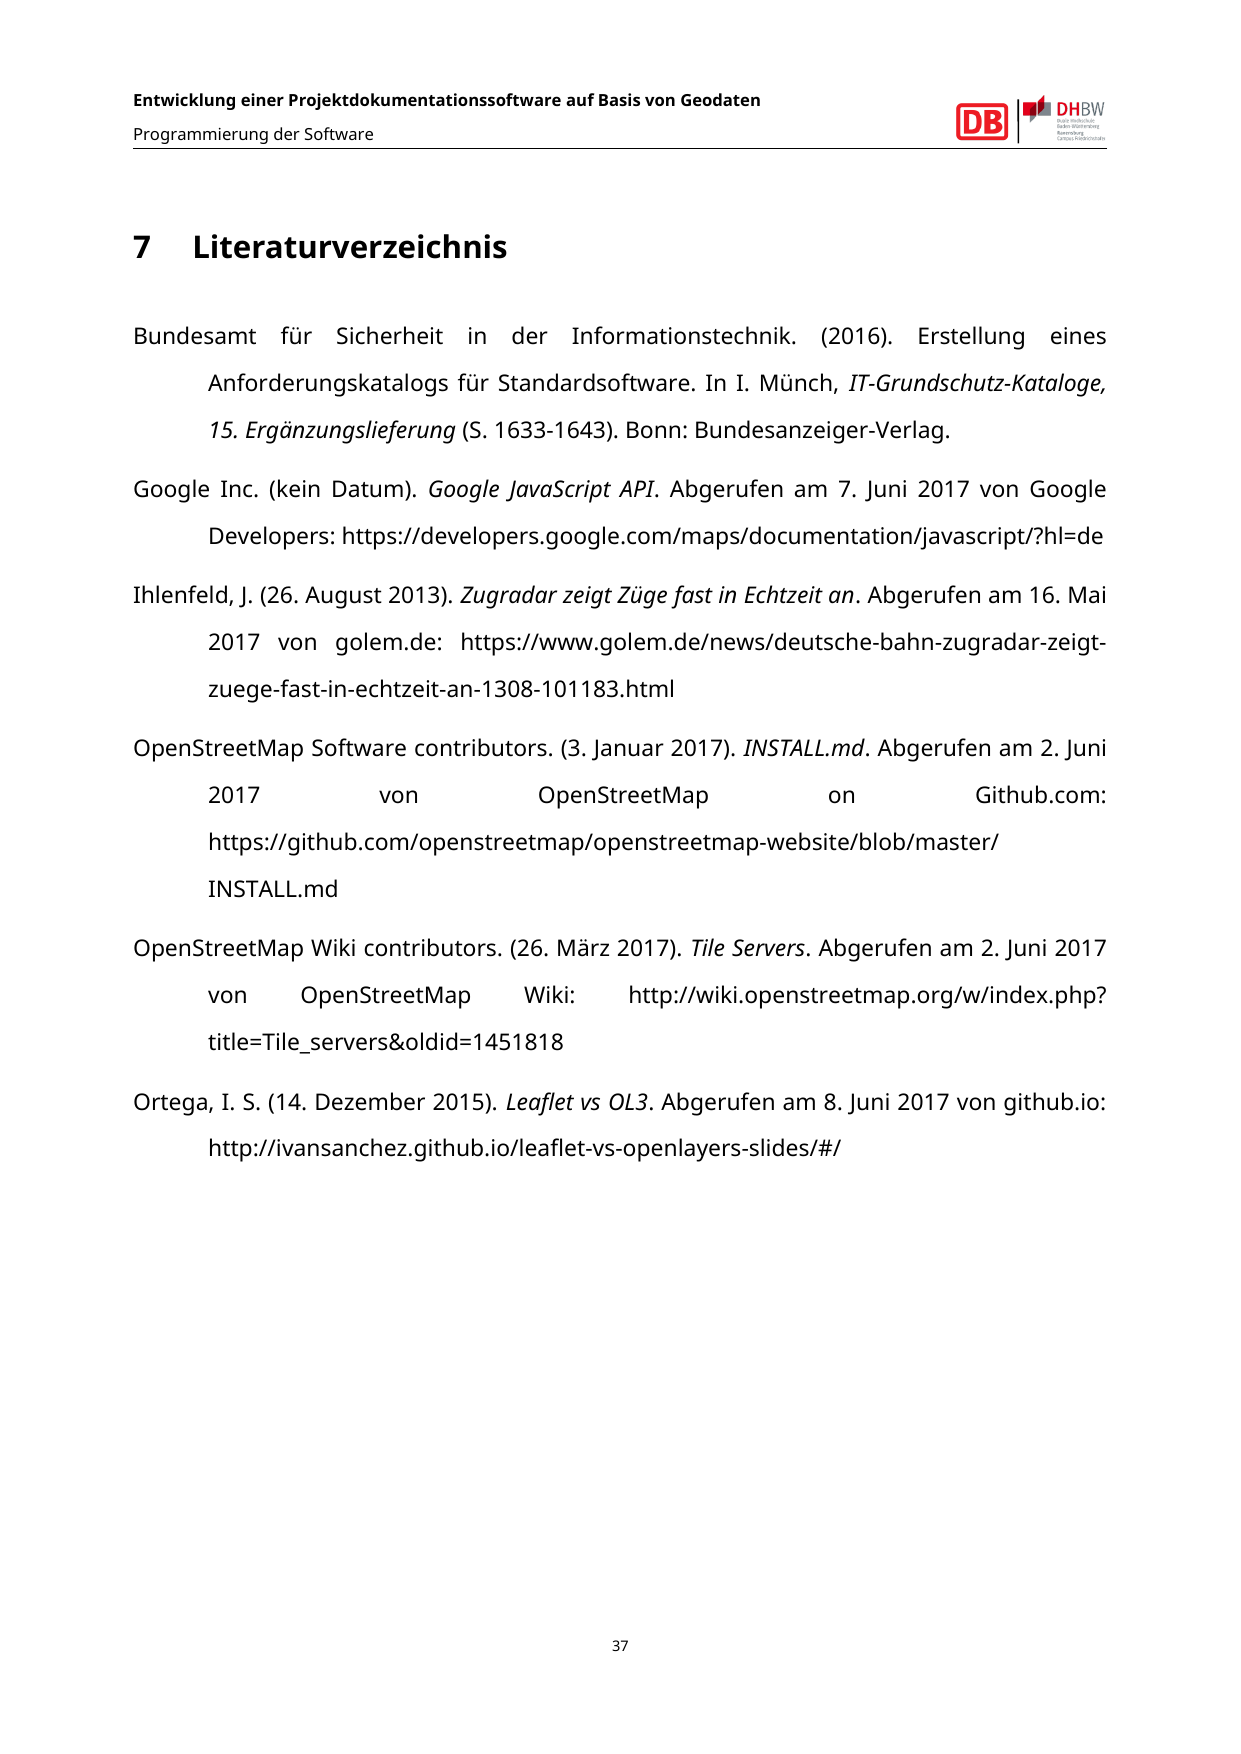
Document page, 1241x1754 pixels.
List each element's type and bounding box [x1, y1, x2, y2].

picture [1023, 95, 1106, 141]
picture [956, 103, 1009, 141]
